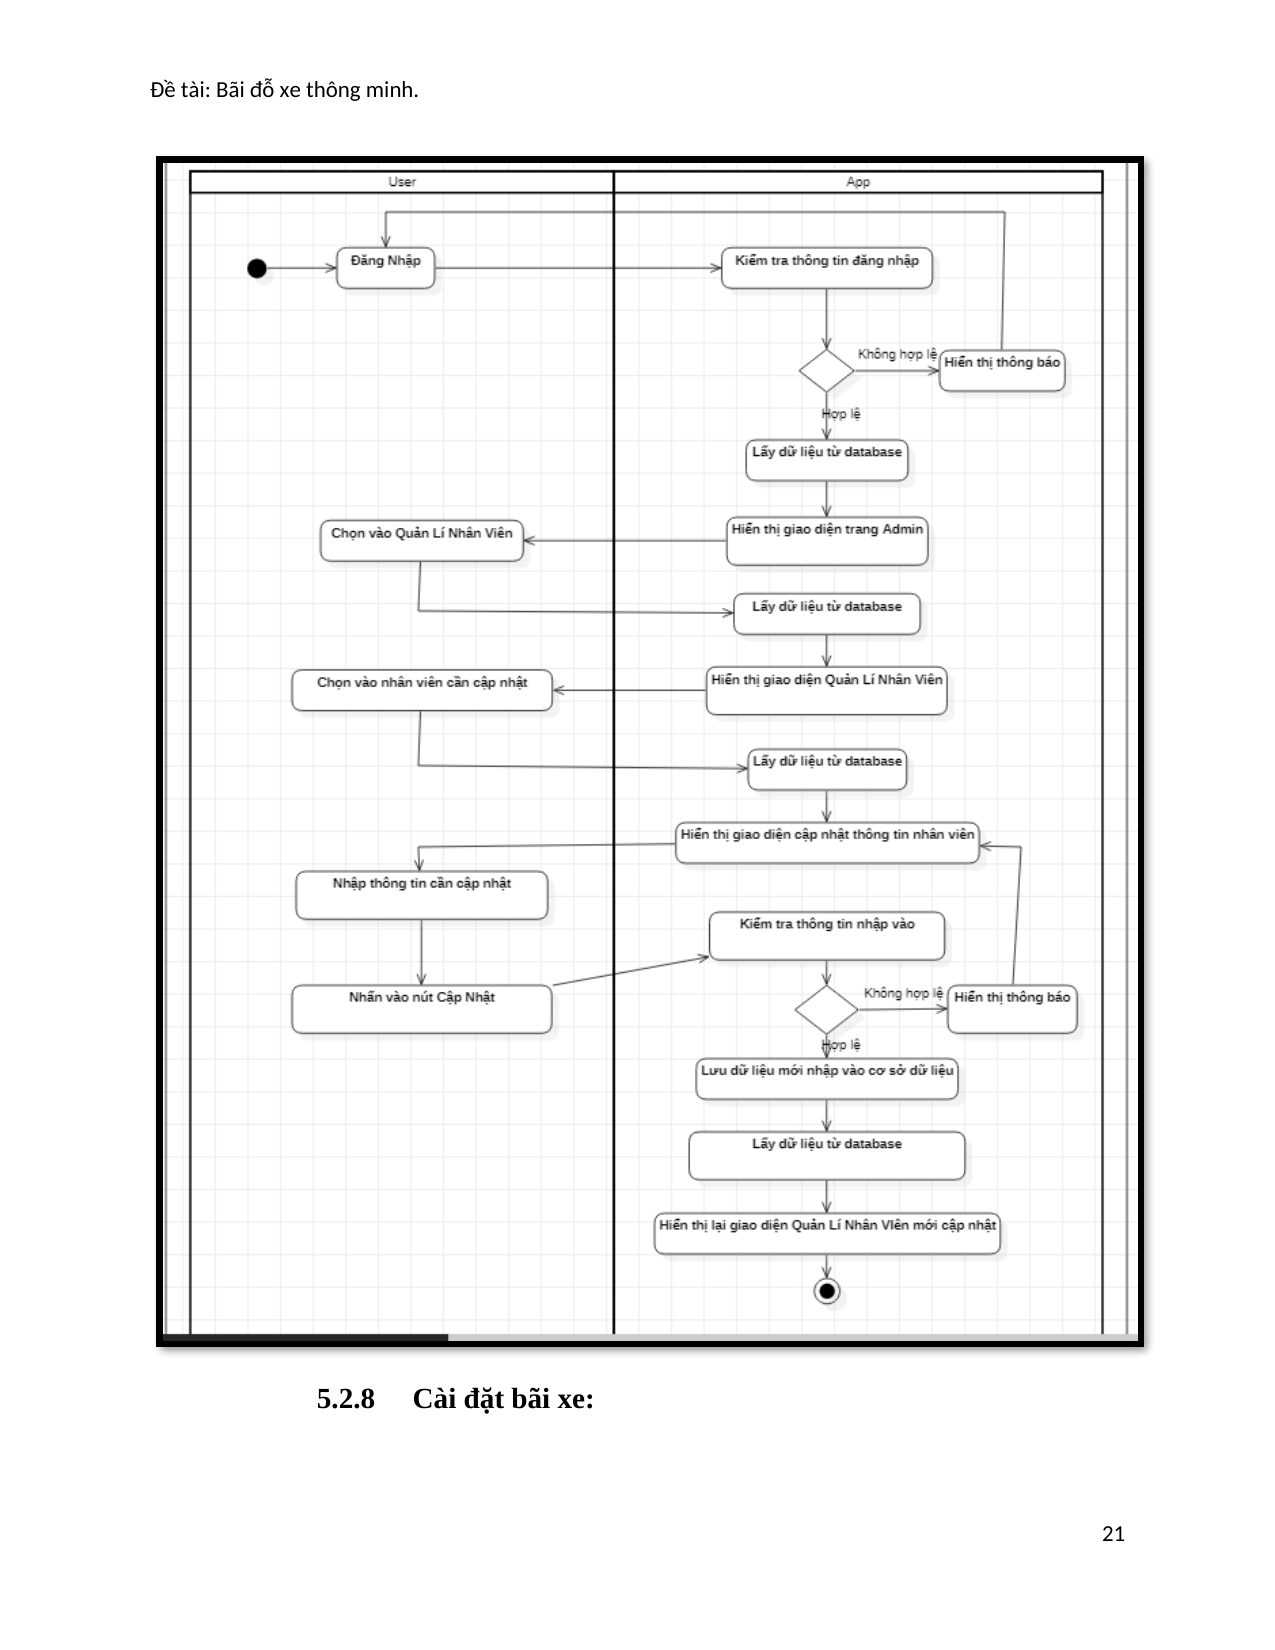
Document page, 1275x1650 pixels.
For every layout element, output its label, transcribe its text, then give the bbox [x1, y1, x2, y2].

picture [163, 163, 1138, 1341]
text Cài đặt bãi xe: [375, 1381, 1125, 1415]
